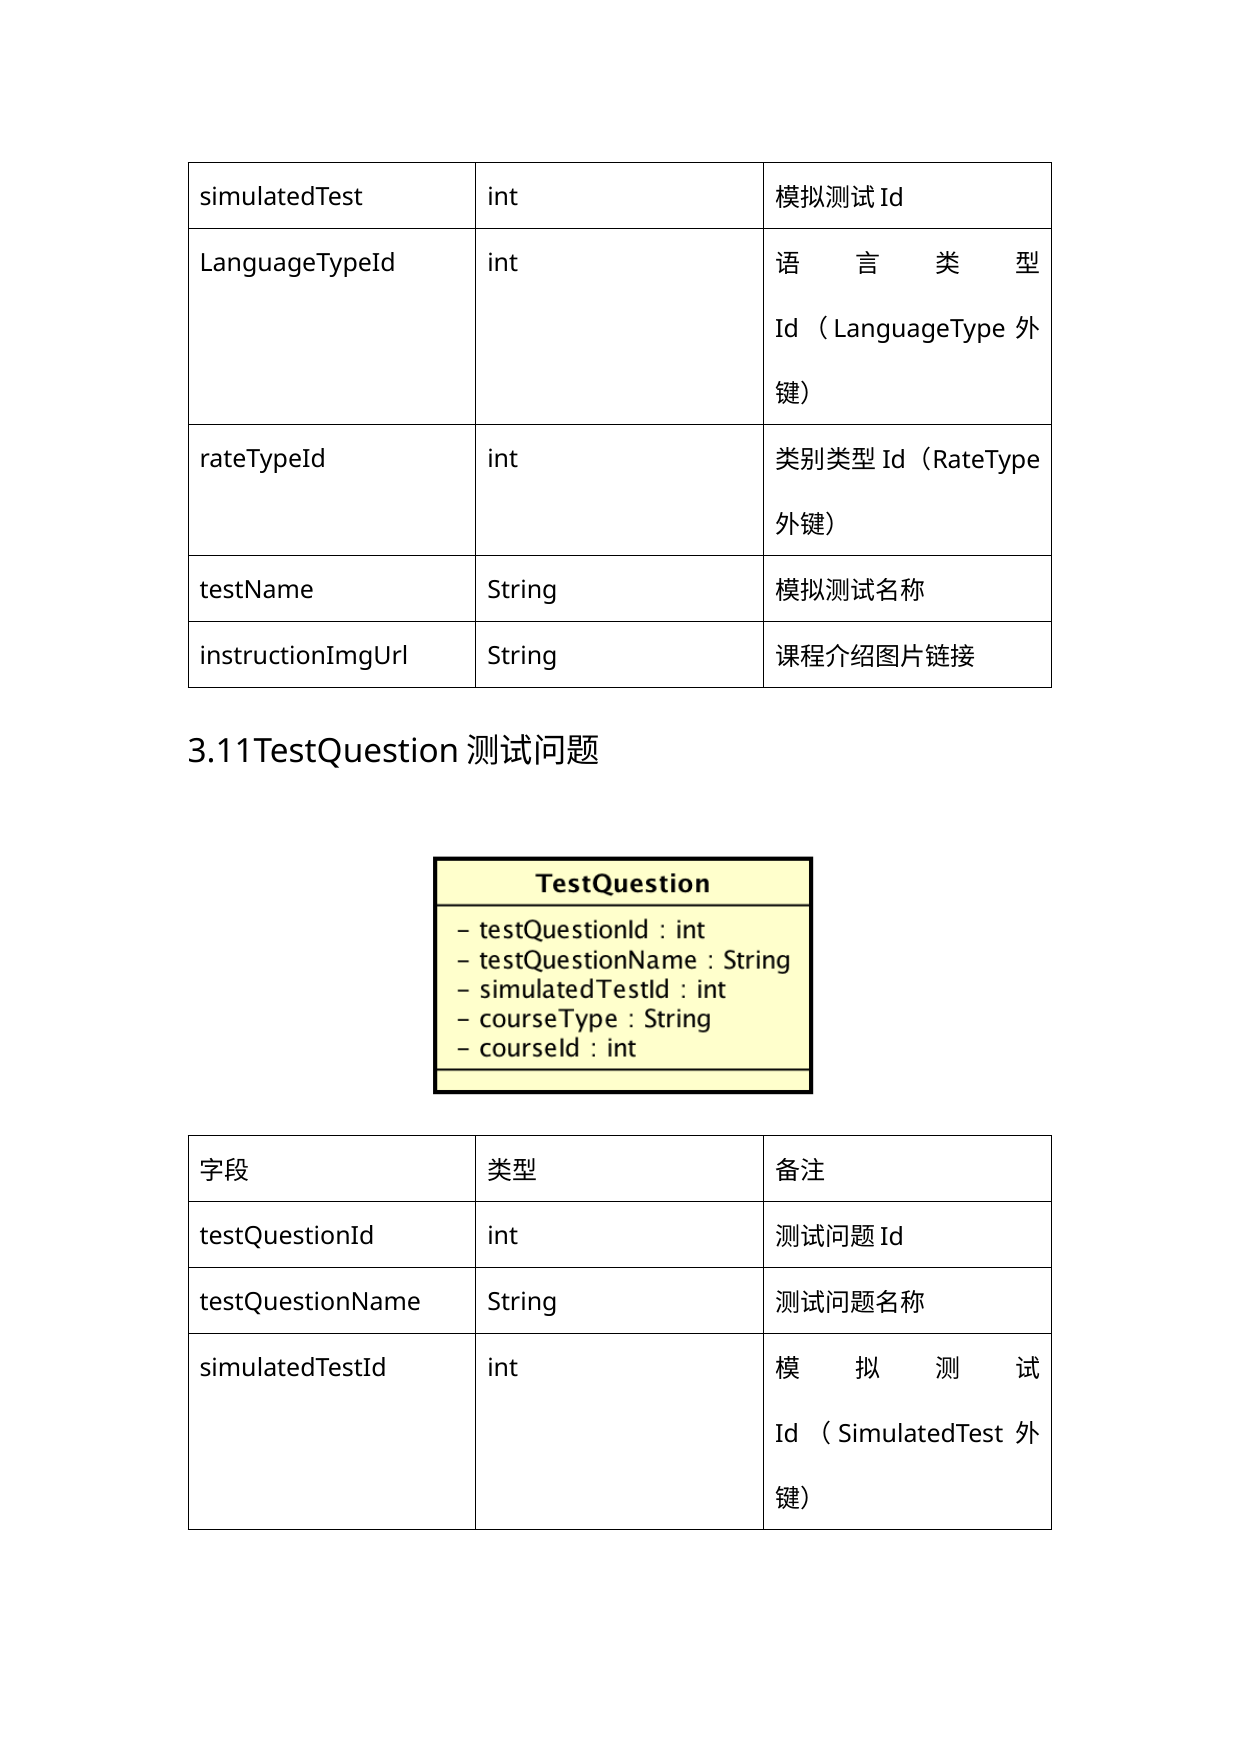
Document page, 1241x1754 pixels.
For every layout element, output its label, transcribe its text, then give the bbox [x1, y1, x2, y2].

table_cell 类别类型Id（RateType外键） [764, 425, 1051, 555]
table_cell simulatedTest [189, 163, 475, 228]
table_cell 模拟测试Id [764, 163, 1051, 228]
table_cell int [476, 229, 763, 424]
table_cell 测试问题名称 [764, 1268, 1051, 1333]
table_cell String [476, 556, 763, 621]
table_cell int [476, 1202, 763, 1267]
table_cell 模拟测试Id（SimulatedTest外键） [764, 1334, 1051, 1529]
table_header 备注 [764, 1136, 1051, 1201]
table_cell 测试问题Id [764, 1202, 1051, 1267]
table_cell rateTypeId [189, 425, 475, 555]
subtitle 3.11TestQuestion测试问题 [187, 715, 1053, 780]
table_header 类型 [476, 1136, 763, 1201]
table_cell testQuestionId [189, 1202, 475, 1267]
table_cell 语言类型Id（LanguageType外键） [764, 229, 1051, 424]
table_cell testQuestionName [189, 1268, 475, 1333]
table_cell int [476, 163, 763, 228]
table_cell String [476, 622, 763, 687]
table_header 字段 [189, 1136, 475, 1201]
table_cell String [476, 1268, 763, 1333]
table_cell instructionImgUrl [189, 622, 475, 687]
table_cell 课程介绍图片链接 [764, 622, 1051, 687]
table_cell 模拟测试名称 [764, 556, 1051, 621]
table_cell LanguageTypeId [189, 229, 475, 424]
table_cell int [476, 1334, 763, 1529]
table_cell int [476, 425, 763, 555]
table_cell testName [189, 556, 475, 621]
picture [408, 842, 832, 1112]
table_cell simulatedTestId [189, 1334, 475, 1529]
